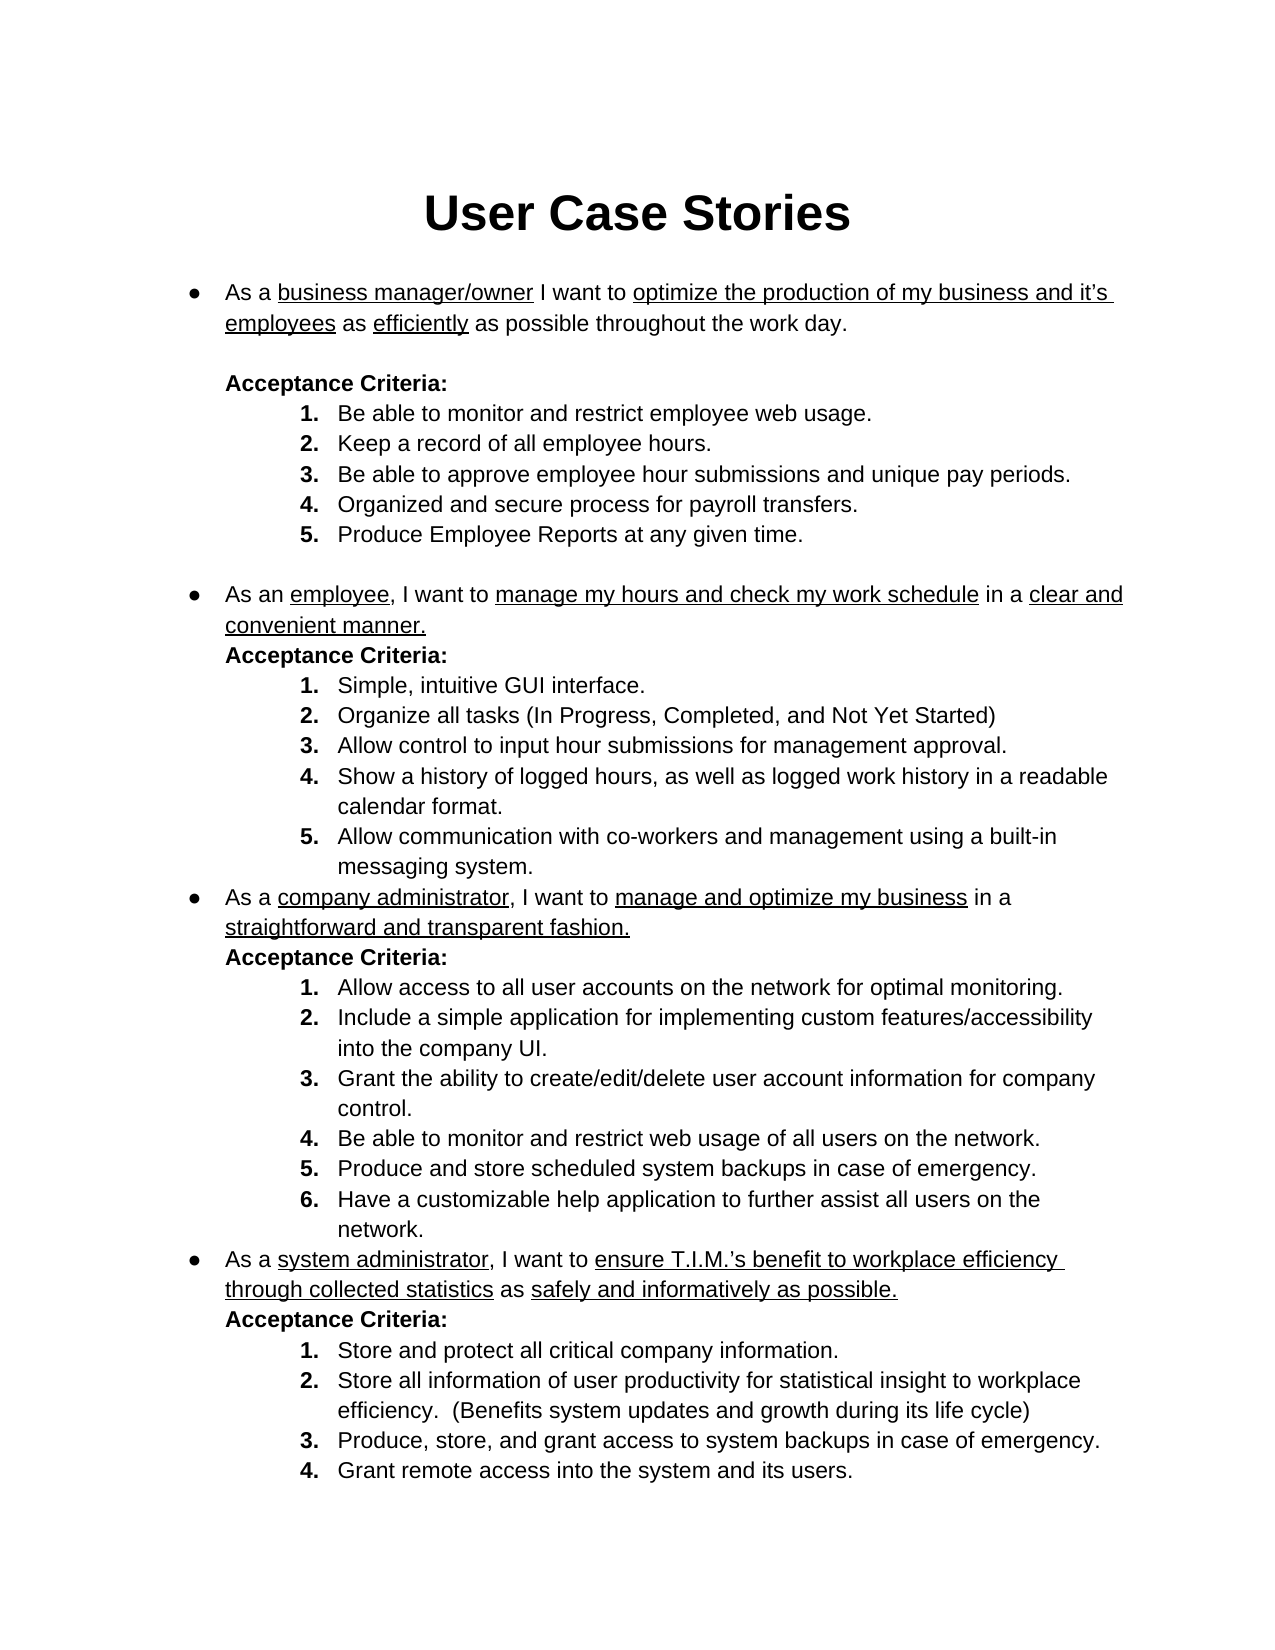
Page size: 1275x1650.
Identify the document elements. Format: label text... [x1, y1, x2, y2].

list As a system administrator, I want to ensure T.I.M.’s benefit to workplace efficiency through collected statistics as safely and informatively as possible. [187, 1246, 1125, 1302]
list Allow control to input hour submissions for management approval. [300, 732, 1125, 759]
list As a business manager/owner I want to optimize the production of my business and it’s employees as efficiently as possible throughout the work day. [187, 279, 1125, 336]
list Show a history of logged hours, as well as logged work history in a readable calendar format. [300, 763, 1125, 819]
list Store and protect all critical company information. [300, 1337, 1125, 1363]
list Organize all tasks (In Progress, Completed, and Not Yet Started) [300, 702, 1125, 728]
list Grant remote access into the system and its users. [300, 1457, 1125, 1484]
text User Case Stories [150, 183, 1125, 241]
text Acceptance Criteria: [225, 642, 1125, 668]
list Allow communication with co-workers and management using a built-in messaging system. [300, 823, 1125, 879]
text Acceptance Criteria: [225, 370, 1125, 396]
list Simple, intuitive GUI interface. [300, 672, 1125, 698]
list Store all information of user productivity for statistical insight to workplace efficiency. (Benefits system updates and growth during its life cycle) [300, 1367, 1125, 1423]
text Acceptance Criteria: [225, 1306, 1125, 1333]
list Be able to approve employee hour submissions and unique pay periods. [300, 461, 1125, 487]
list Organized and secure process for payroll transfers. [300, 491, 1125, 517]
list Have a customizable help application to further assist all users on the network. [300, 1186, 1125, 1242]
list Be able to monitor and restrict employee web usage. [300, 400, 1125, 426]
list Keep a record of all employee hours. [300, 430, 1125, 457]
list Be able to monitor and restrict web usage of all users on the network. [300, 1125, 1125, 1151]
list Produce Employee Reports at any given time. [300, 521, 1125, 547]
list Produce and store scheduled system backups in case of emergency. [300, 1155, 1125, 1182]
list As a company administrator, I want to manage and optimize my business in a straightforward and transparent fashion. [187, 883, 1125, 940]
list Allow access to all user accounts on the network for optimal monitoring. [300, 974, 1125, 1000]
list Grant the ability to create/edit/delete user account information for company control. [300, 1065, 1125, 1121]
list As an employee, I want to manage my hours and check my work schedule in a clear and convenient manner. [187, 581, 1125, 638]
text Acceptance Criteria: [225, 944, 1125, 970]
list Produce, store, and grant access to system backups in case of emergency. [300, 1427, 1125, 1453]
list Include a simple application for implementing custom features/accessibility into the company UI. [300, 1004, 1125, 1061]
